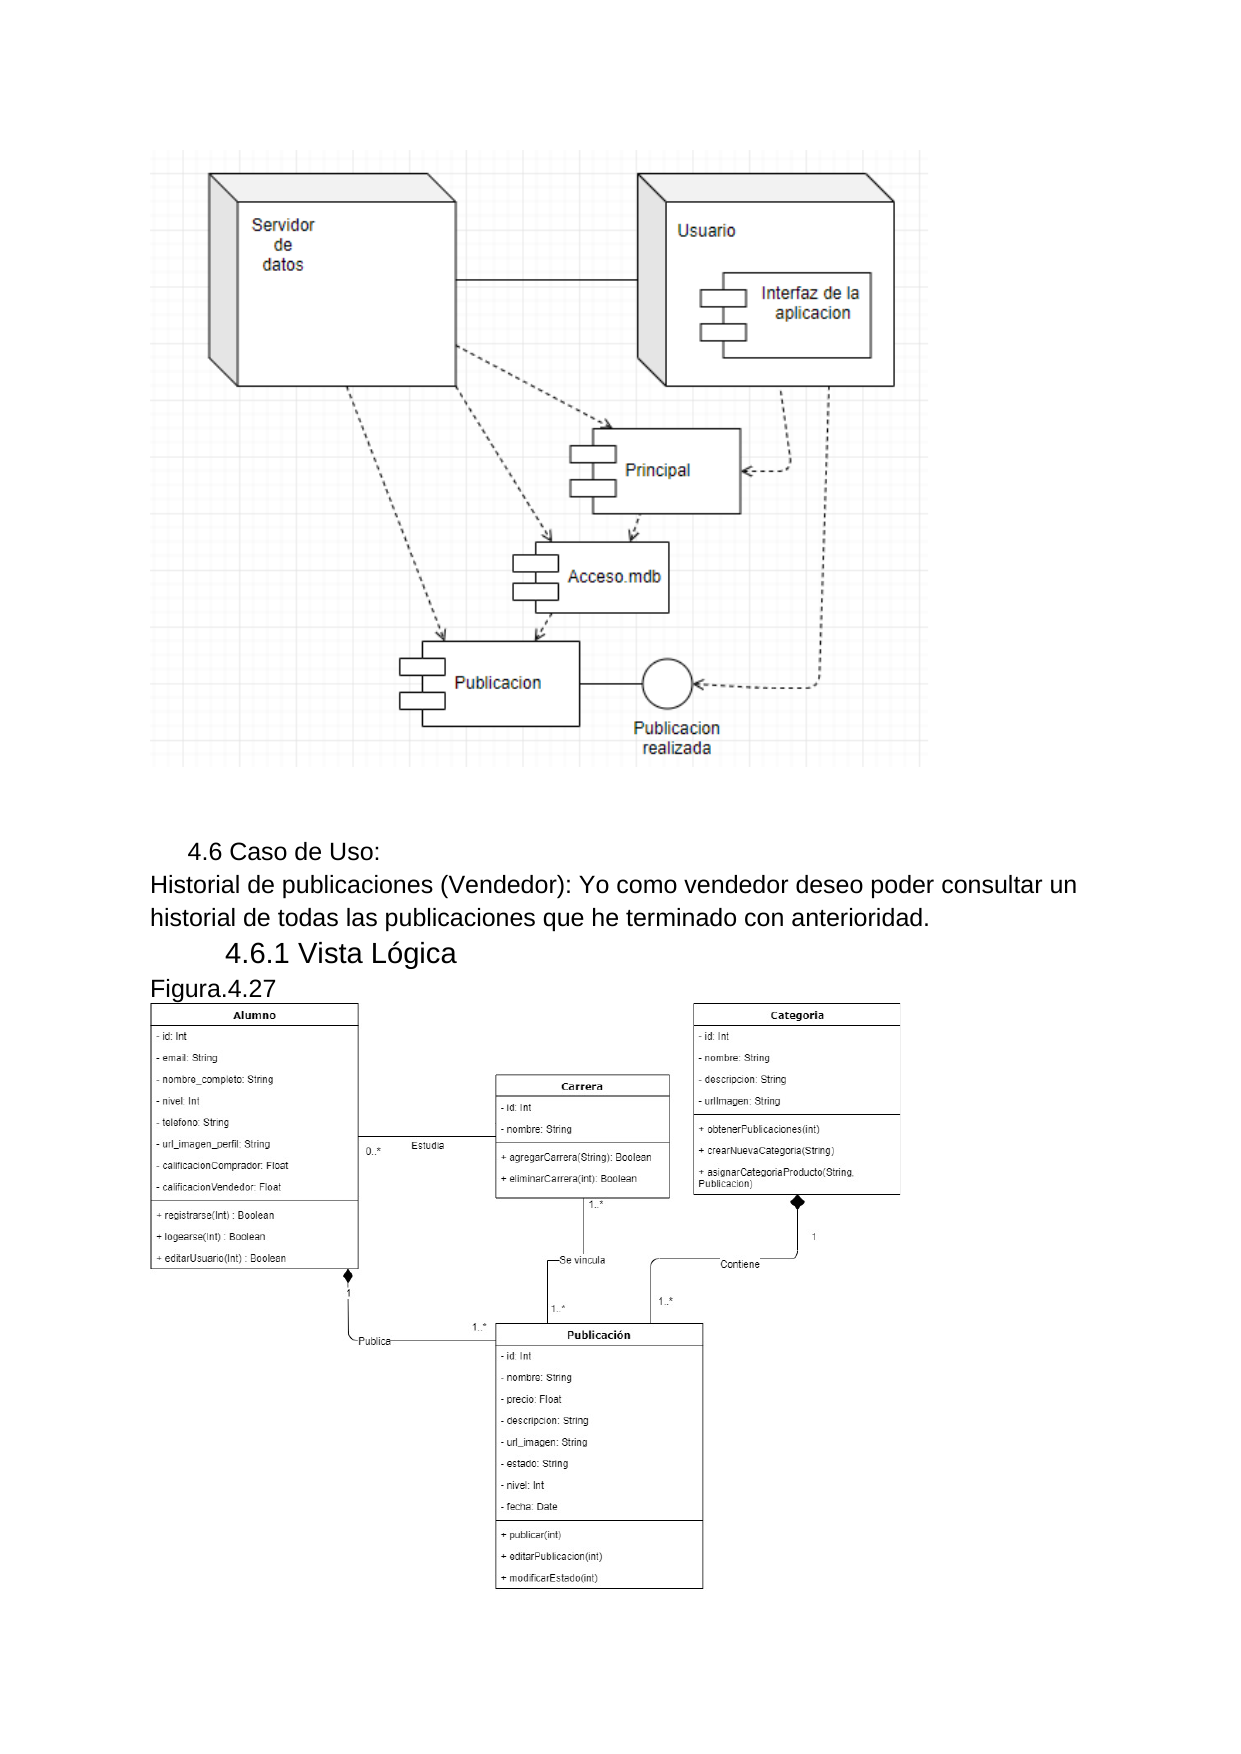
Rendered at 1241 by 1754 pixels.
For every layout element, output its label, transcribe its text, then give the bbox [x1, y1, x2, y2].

text 4.6 Caso de Uso: [187, 837, 1090, 866]
text 4.6.1 Vista Lógica [150, 936, 1090, 969]
picture [150, 150, 929, 767]
text Figura.4.27 [150, 974, 1090, 1003]
picture [150, 1003, 901, 1591]
text Historial de publicaciones (Vendedor): Yo como vendedor deseo poder consultar un historial de todas las publicaciones que he terminado con anterioridad. [150, 870, 1090, 932]
